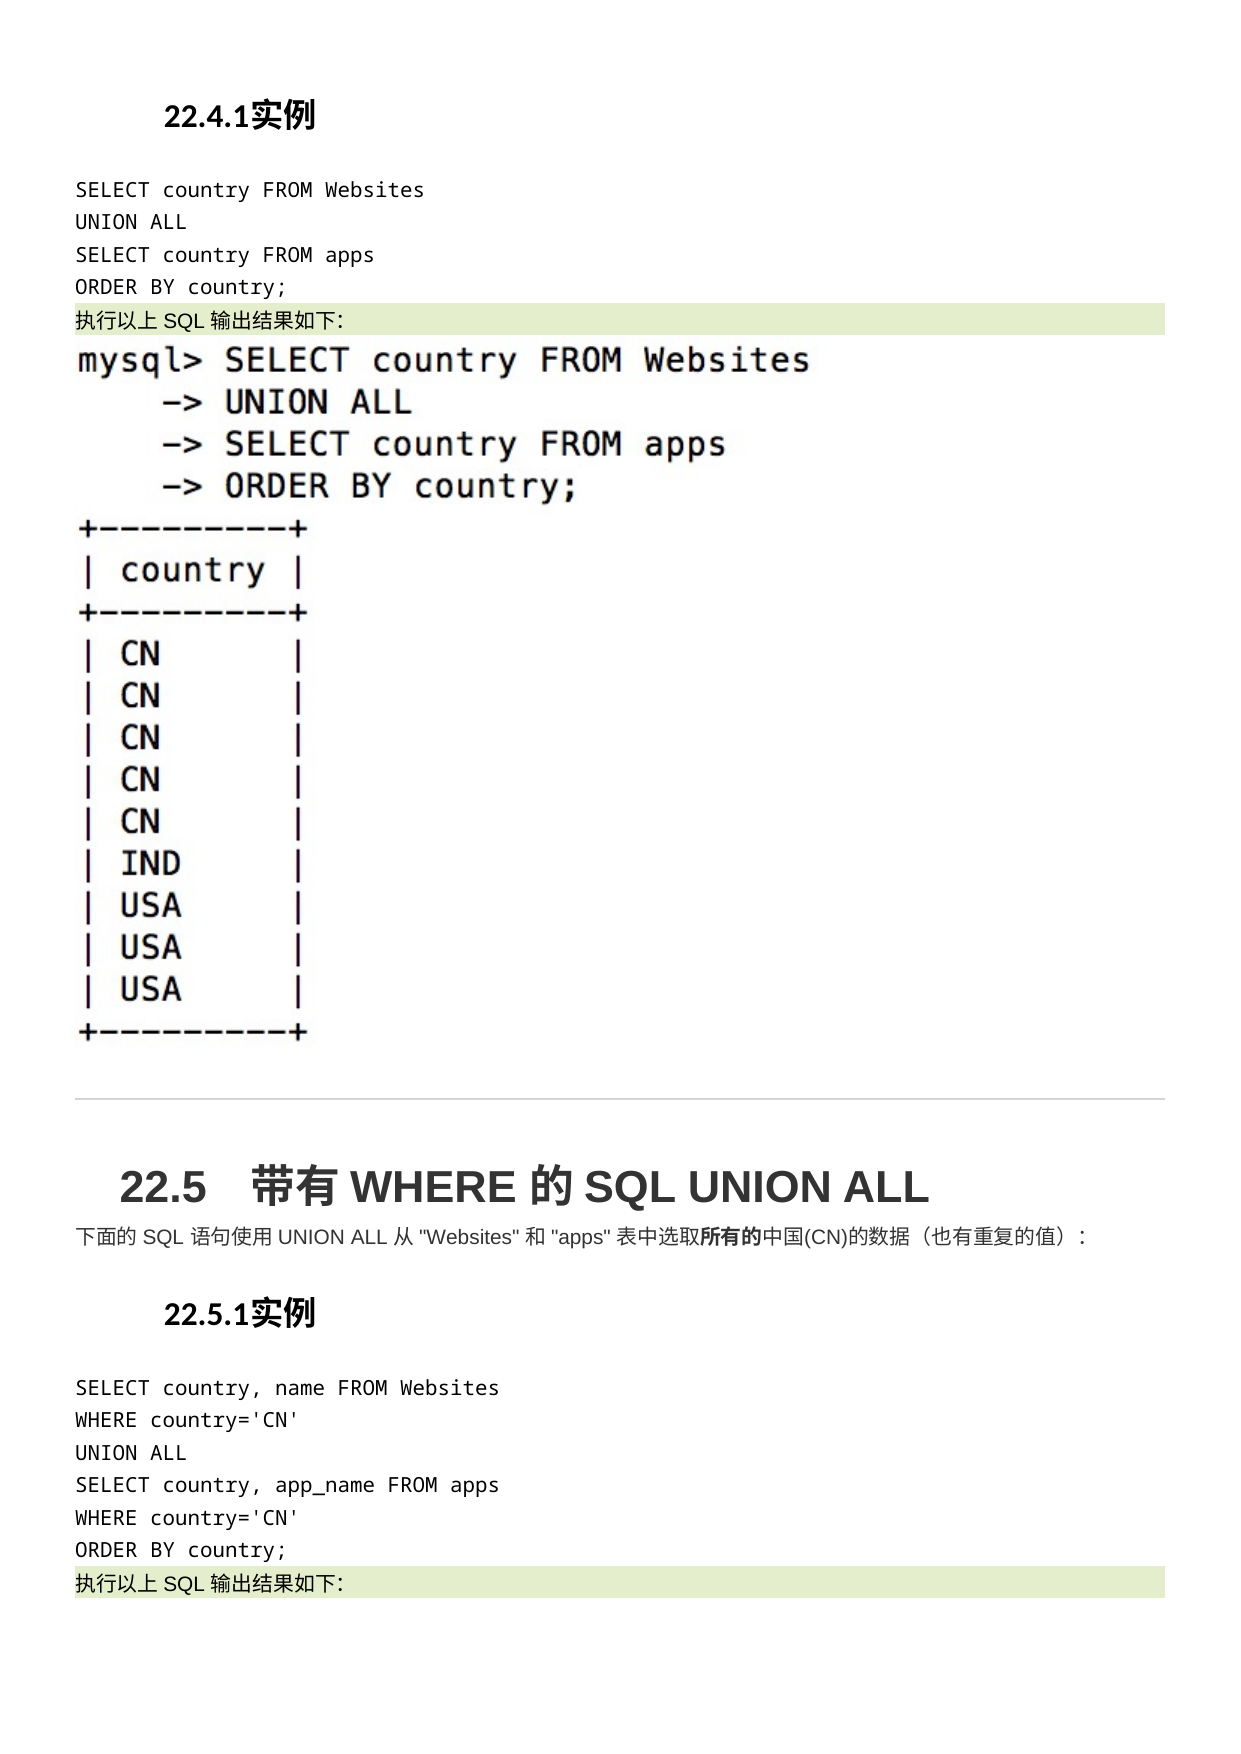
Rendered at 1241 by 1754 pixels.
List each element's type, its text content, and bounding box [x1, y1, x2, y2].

subtitle 实例 [164, 81, 1165, 146]
text SELECT country, name FROM Websites WHERE country='CN' UNION ALL SELECT country, app_name FROM apps WHERE country='CN' ORDER BY country; [75, 1371, 1165, 1566]
text 下面的 SQL 语句使用 UNION ALL 从 "Websites" 和 "apps" 表中选取所有的中国(CN)的数据（也有重复的值）： [75, 1219, 1165, 1252]
text 执行以上 SQL 输出结果如下： [75, 1566, 1165, 1598]
text 执行以上 SQL 输出结果如下： [75, 303, 1165, 335]
picture [75, 336, 1196, 1049]
text SELECT country FROM Websites UNION ALL SELECT country FROM apps ORDER BY country; [75, 173, 1165, 303]
subtitle 实例 [164, 1279, 1165, 1344]
subtitle 带有 WHERE 的 SQL UNION ALL [119, 1151, 1165, 1216]
